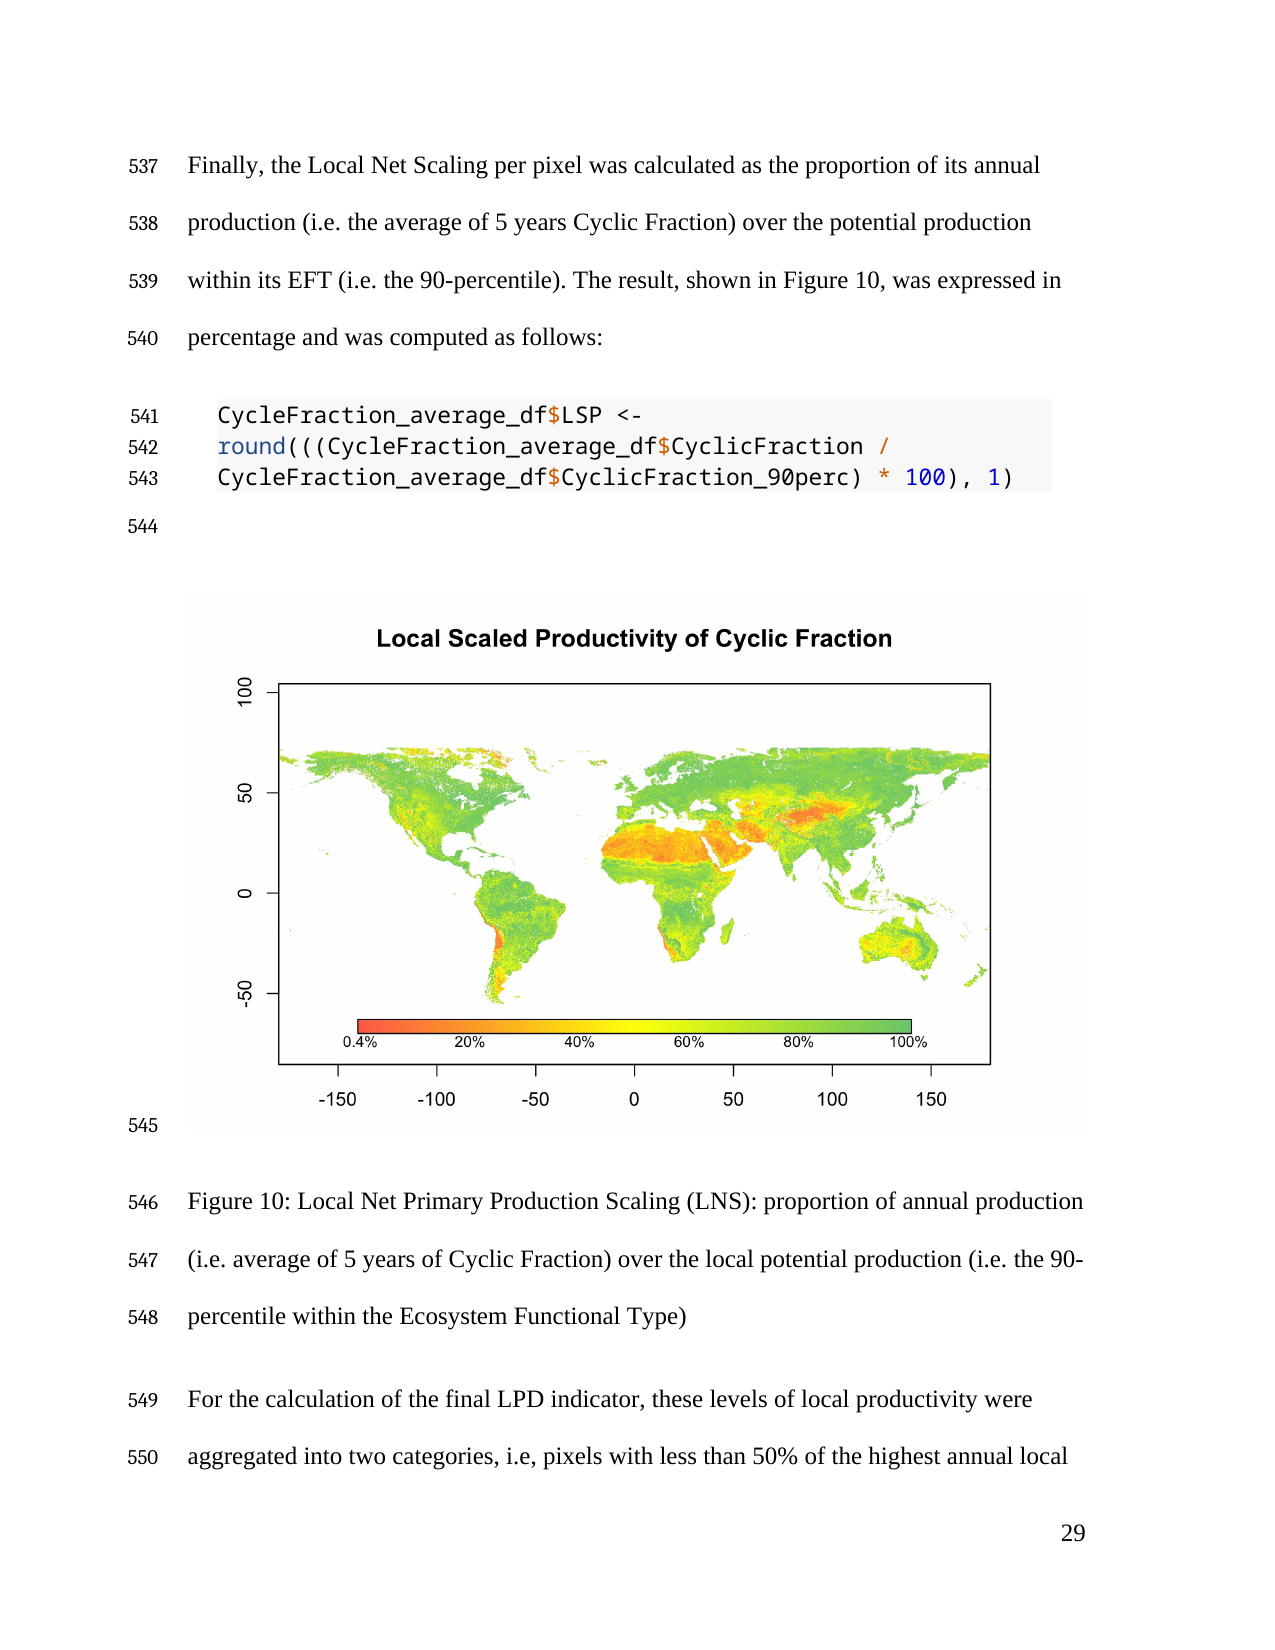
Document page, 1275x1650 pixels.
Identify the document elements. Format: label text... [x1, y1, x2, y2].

picture [187, 592, 1088, 1133]
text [187, 1384, 1087, 1470]
text Figure 10: Local Net Primary Production Scaling (LNS): proportion of annual production (i.e. average of 5 years of Cyclic Fraction) over the local potential production (i.e. the 90-percentile within the Ecosystem Functional Type) [187, 1186, 1087, 1330]
text Finally, the Local Net Scaling per pixel was calculated as the proportion of its annual production (i.e. the average of 5 years Cyclic Fraction) over the potential production within its EFT (i.e. the 90-percentile). The result, shown in Figure 10, was expressed in percentage and was computed as follows: [187, 150, 1087, 351]
text CycleFraction_average_df$LSP <- round(((CycleFraction_average_df$CyclicFraction / CycleFraction_average_df$CyclicFraction_90perc) * 100), 1) [643, 399, 1052, 492]
